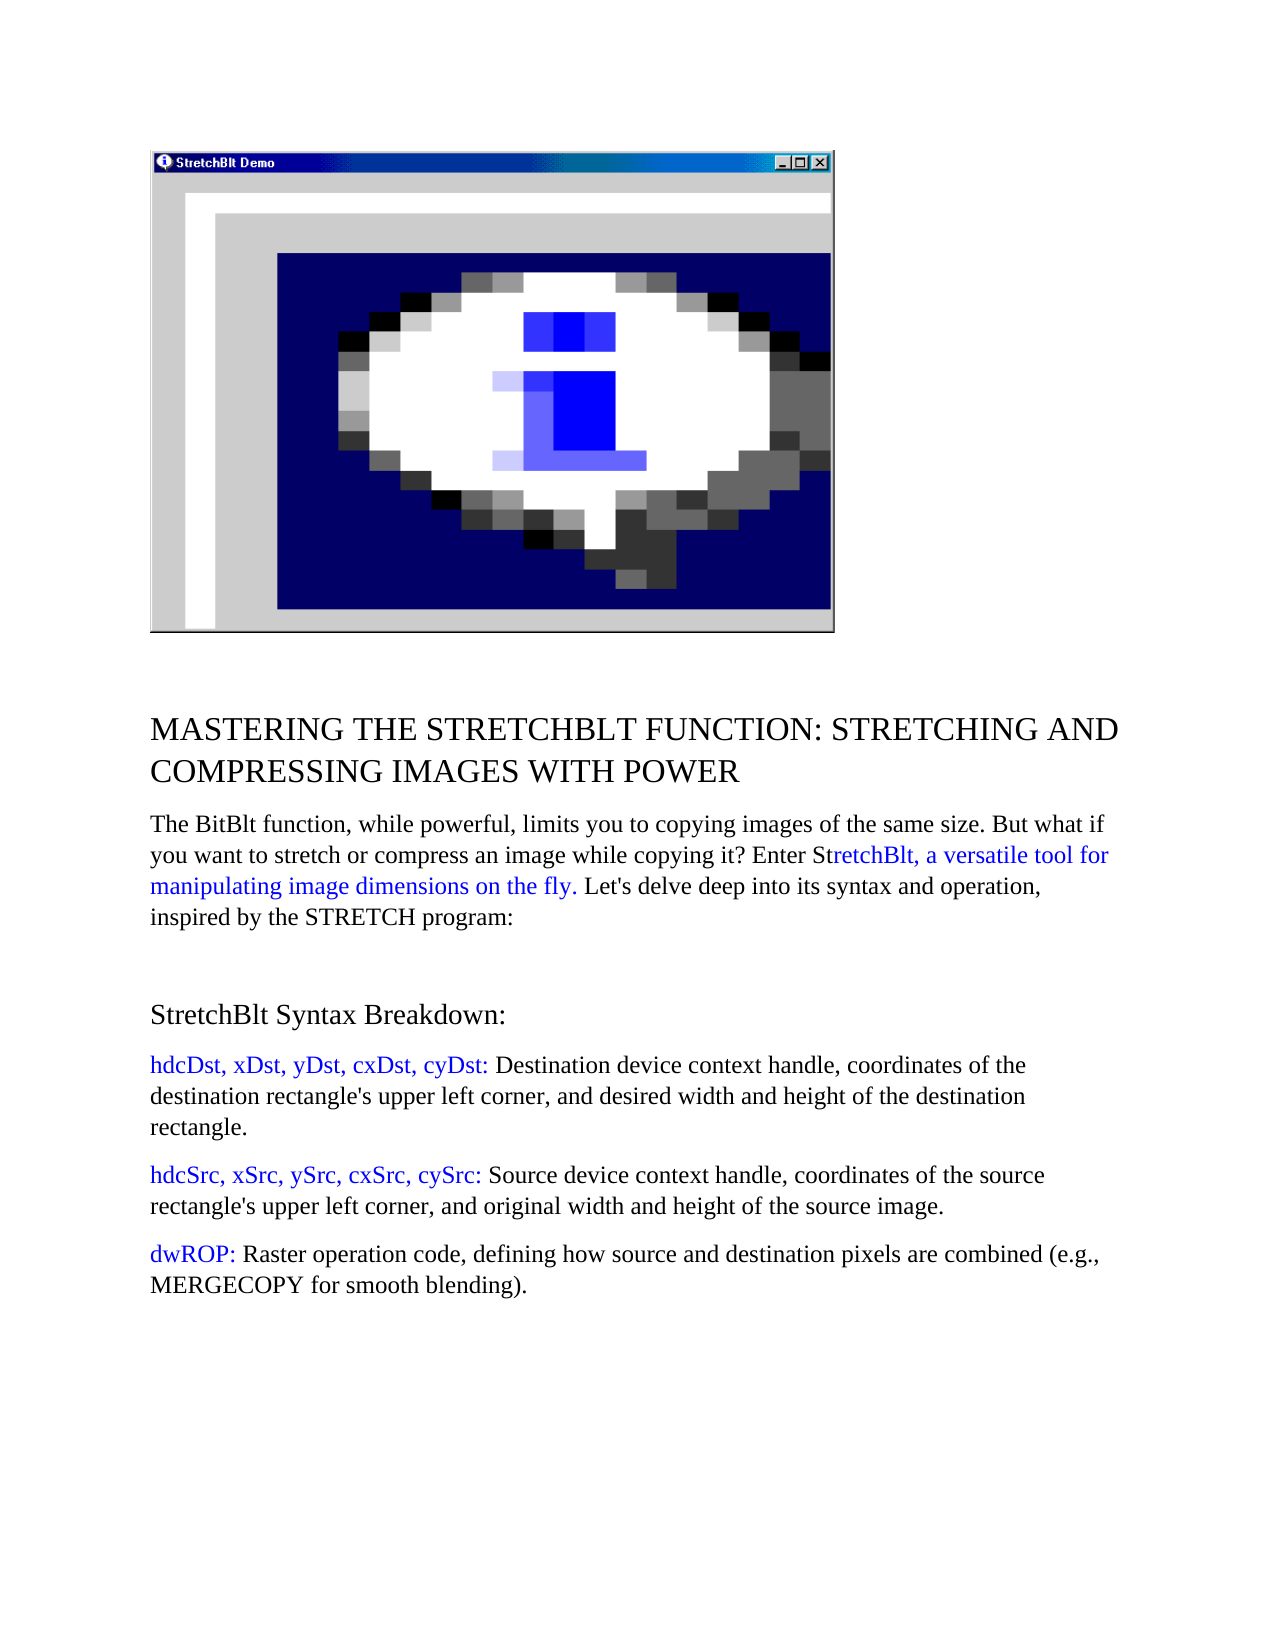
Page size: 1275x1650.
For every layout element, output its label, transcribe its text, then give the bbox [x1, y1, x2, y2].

text The BitBlt function, while powerful, limits you to copying images of the same size. But what if you want to stretch or compress an image while copying it? Enter StretchBlt, a versatile tool for manipulating image dimensions on the fly. Let's delve deep into its syntax and operation, inspired by the STRETCH program: [150, 809, 1125, 931]
text hdcDst, xDst, yDst, cxDst, cyDst: Destination device context handle, coordinates of the destination rectangle's upper left corner, and desired width and height of the destination rectangle. [150, 1050, 1125, 1141]
picture [150, 150, 835, 633]
text hdcSrc, xSrc, ySrc, cxSrc, cySrc: Source device context handle, coordinates of the source rectangle's upper left corner, and original width and height of the source image. [150, 1160, 1125, 1220]
text StretchBlt Syntax Breakdown: [150, 997, 1125, 1031]
text MASTERING THE STRETCHBLT FUNCTION: STRETCHING AND COMPRESSING IMAGES WITH POWER [150, 709, 1125, 789]
text dwROP: Raster operation code, defining how source and destination pixels are combined (e.g., MERGECOPY for smooth blending). [150, 1239, 1125, 1298]
